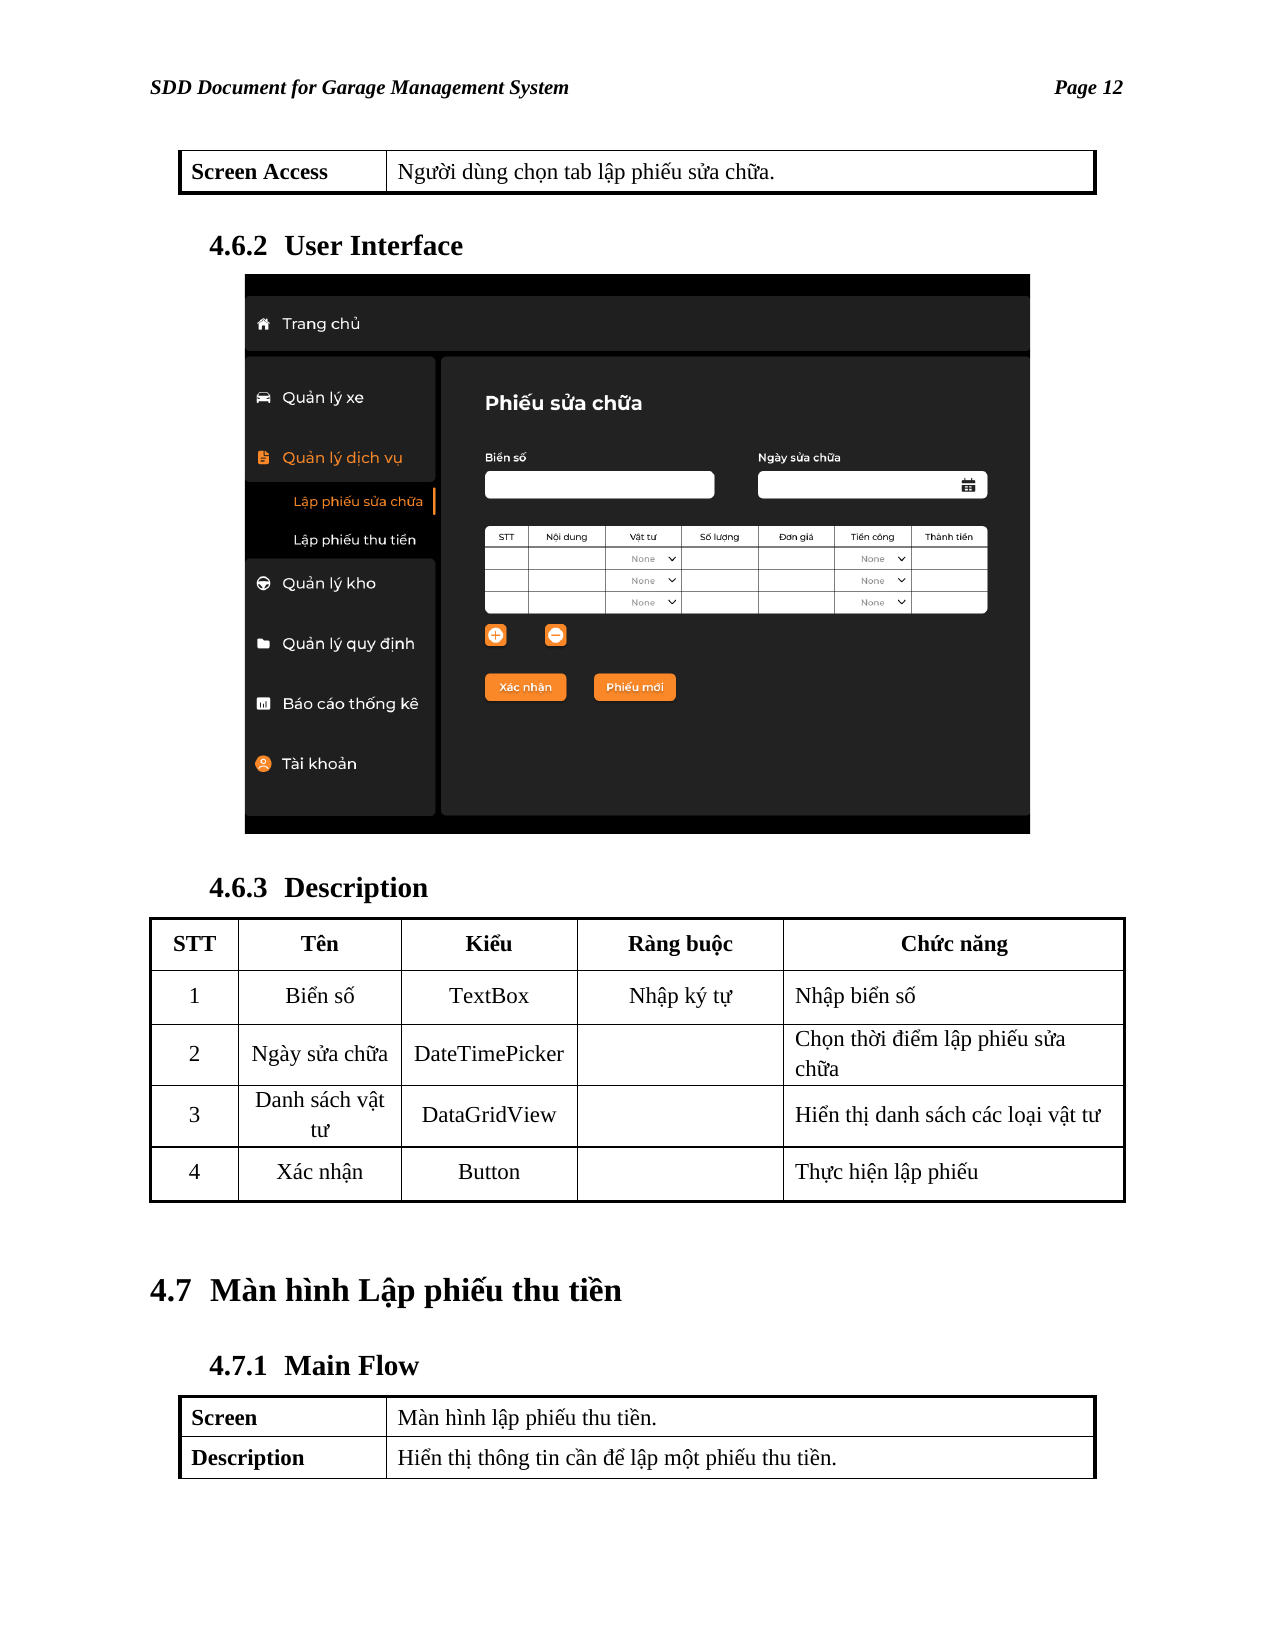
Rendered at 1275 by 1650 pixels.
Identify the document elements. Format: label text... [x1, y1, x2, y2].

table_cell Chọn thời điểm lập phiếu sửa chữa [784, 1025, 1123, 1085]
table_header Kiểu [402, 920, 577, 970]
table_header Screen [182, 1398, 386, 1436]
table_cell Screen Access [182, 151, 386, 191]
table_header Ràng buộc [578, 920, 783, 970]
table_cell DataGridView [402, 1086, 577, 1146]
table_cell 4 [152, 1148, 238, 1199]
table_cell Description [182, 1437, 386, 1477]
subtitle Main Flow [209, 1348, 1125, 1381]
table_cell Hiển thị danh sách các loại vật tư [784, 1086, 1123, 1146]
table_cell Nhập ký tự [578, 971, 783, 1023]
table_cell Xác nhận [239, 1148, 401, 1199]
table_cell TextBox [402, 971, 577, 1023]
table_header Tên [239, 920, 401, 970]
table_cell Danh sách vật tư [239, 1086, 401, 1146]
table_cell Người dùng chọn tab lập phiếu sửa chữa. [387, 151, 1093, 191]
subtitle Description [209, 870, 1125, 904]
picture [244, 274, 1031, 834]
table_cell Ngày sửa chữa [239, 1025, 401, 1085]
table_cell [578, 1086, 783, 1146]
table_cell 1 [152, 971, 238, 1023]
table_cell Biển số [239, 971, 401, 1023]
table_cell [578, 1025, 783, 1085]
table_header Màn hình lập phiếu thu tiền. [387, 1398, 1093, 1436]
table_cell [578, 1148, 783, 1199]
subtitle Màn hình Lập phiếu thu tiền [150, 1270, 1125, 1309]
table_header Chức năng [784, 920, 1123, 970]
table_cell Button [402, 1148, 577, 1199]
table_cell 2 [152, 1025, 238, 1085]
subtitle User Interface [209, 228, 1125, 261]
table_cell 3 [152, 1086, 238, 1146]
table_cell Thực hiện lập phiếu [784, 1148, 1123, 1199]
table_cell Nhập biển số [784, 971, 1123, 1023]
table_header STT [152, 920, 238, 970]
table_cell Hiển thị thông tin cần để lập một phiếu thu tiền. [387, 1437, 1093, 1477]
table_cell DateTimePicker [402, 1025, 577, 1085]
